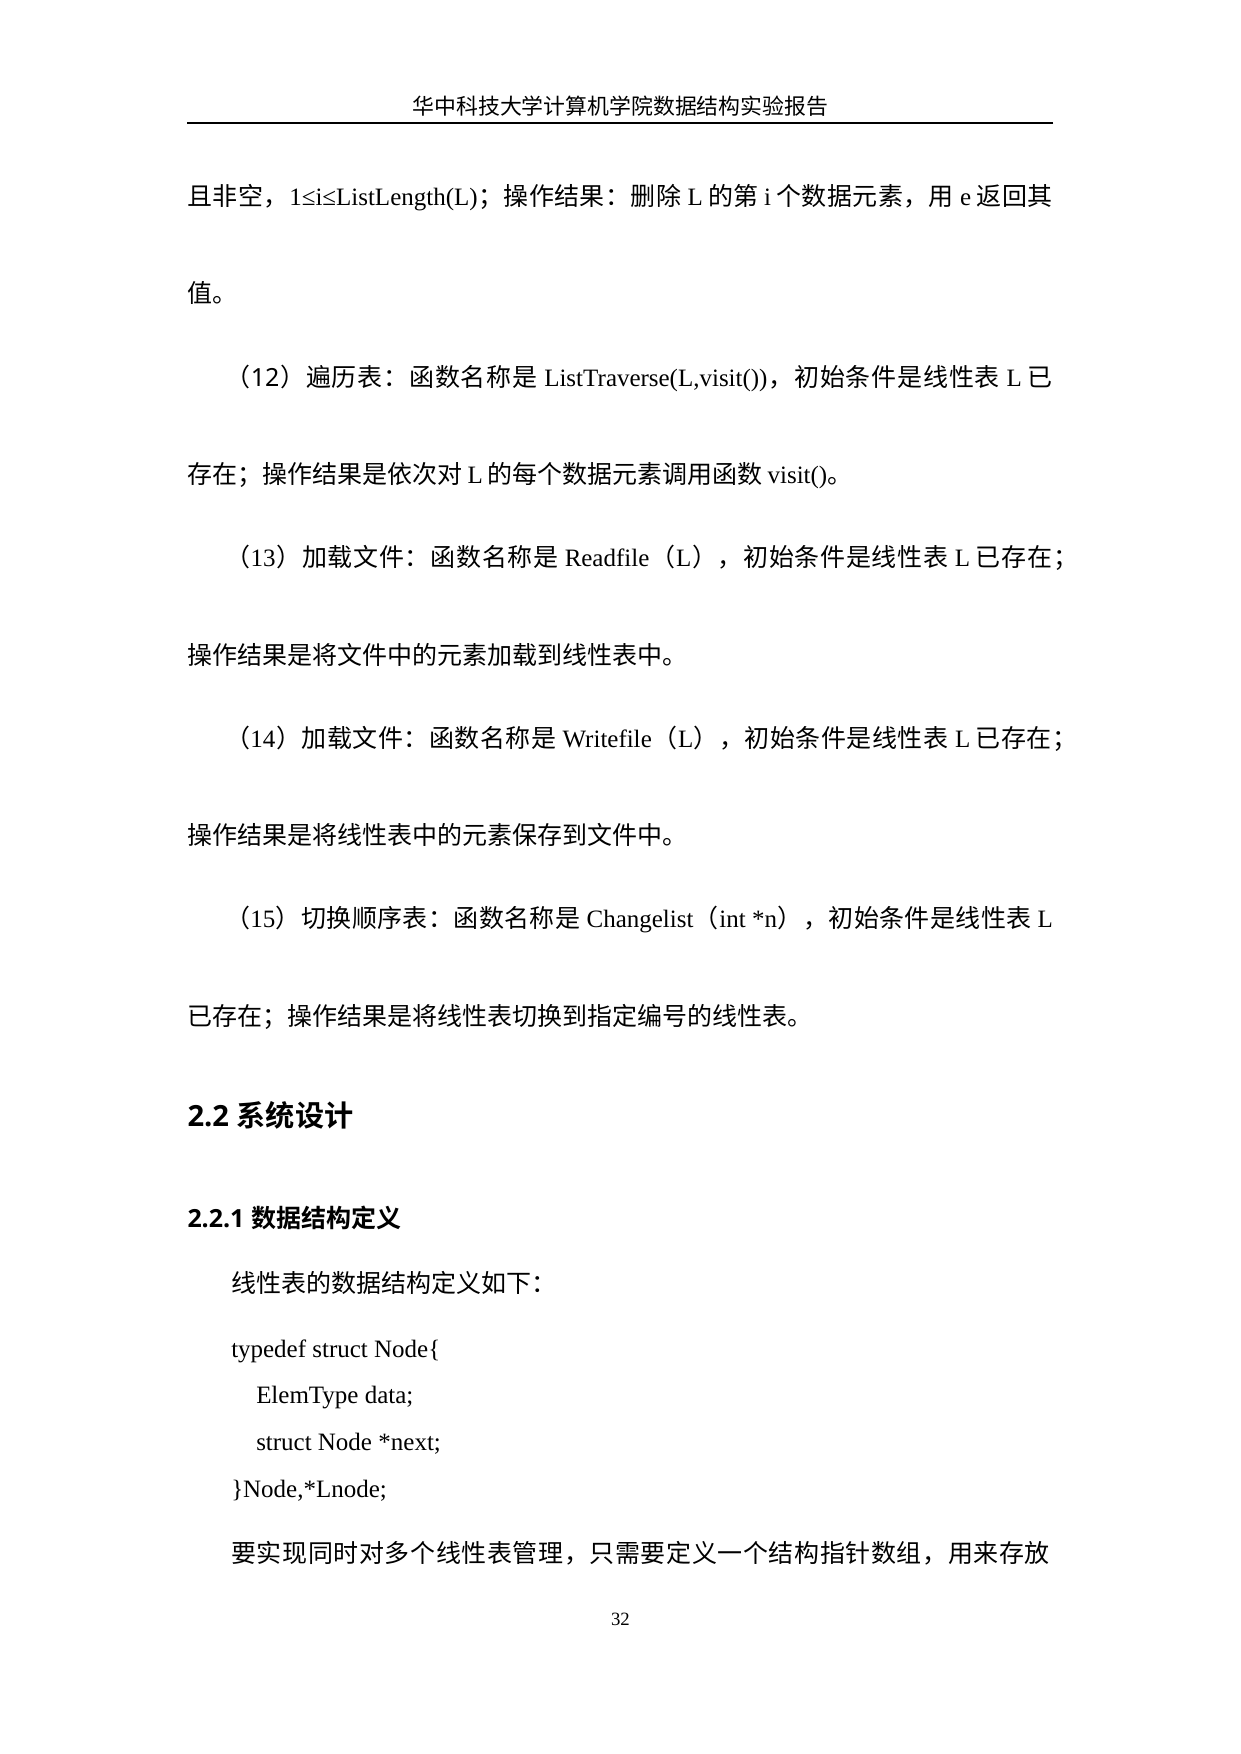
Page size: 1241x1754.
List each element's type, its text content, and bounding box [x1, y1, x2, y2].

text （13）加载文件：函数名称是Readfile（L），初始条件是线性表L已存在；操作结果是将文件中的元素加载到线性表中。 [187, 523, 1053, 686]
text （15）切换顺序表：函数名称是Changelist（int *n），初始条件是线性表L已存在；操作结果是将线性表切换到指定编号的线性表。 [187, 884, 1053, 1047]
text }Node,*Lnode; [187, 1472, 1053, 1505]
text （14）加载文件：函数名称是Writefile（L），初始条件是线性表L已存在；操作结果是将线性表中的元素保存到文件中。 [187, 704, 1053, 866]
subtitle 2.2 系统设计 [187, 1081, 1053, 1146]
text 2.2.1 数据结构定义 [187, 1184, 1053, 1249]
text 线性表的数据结构定义如下： [187, 1249, 1053, 1314]
text ElemType data; [187, 1379, 1053, 1411]
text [187, 1519, 1053, 1584]
text typedef struct Node{ [187, 1332, 1053, 1364]
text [187, 162, 1053, 324]
text struct Node *next; [187, 1426, 1053, 1458]
text （12）遍历表：函数名称是ListTraverse(L,visit())，初始条件是线性表L已存在；操作结果是依次对L的每个数据元素调用函数visit()。 [187, 343, 1053, 505]
